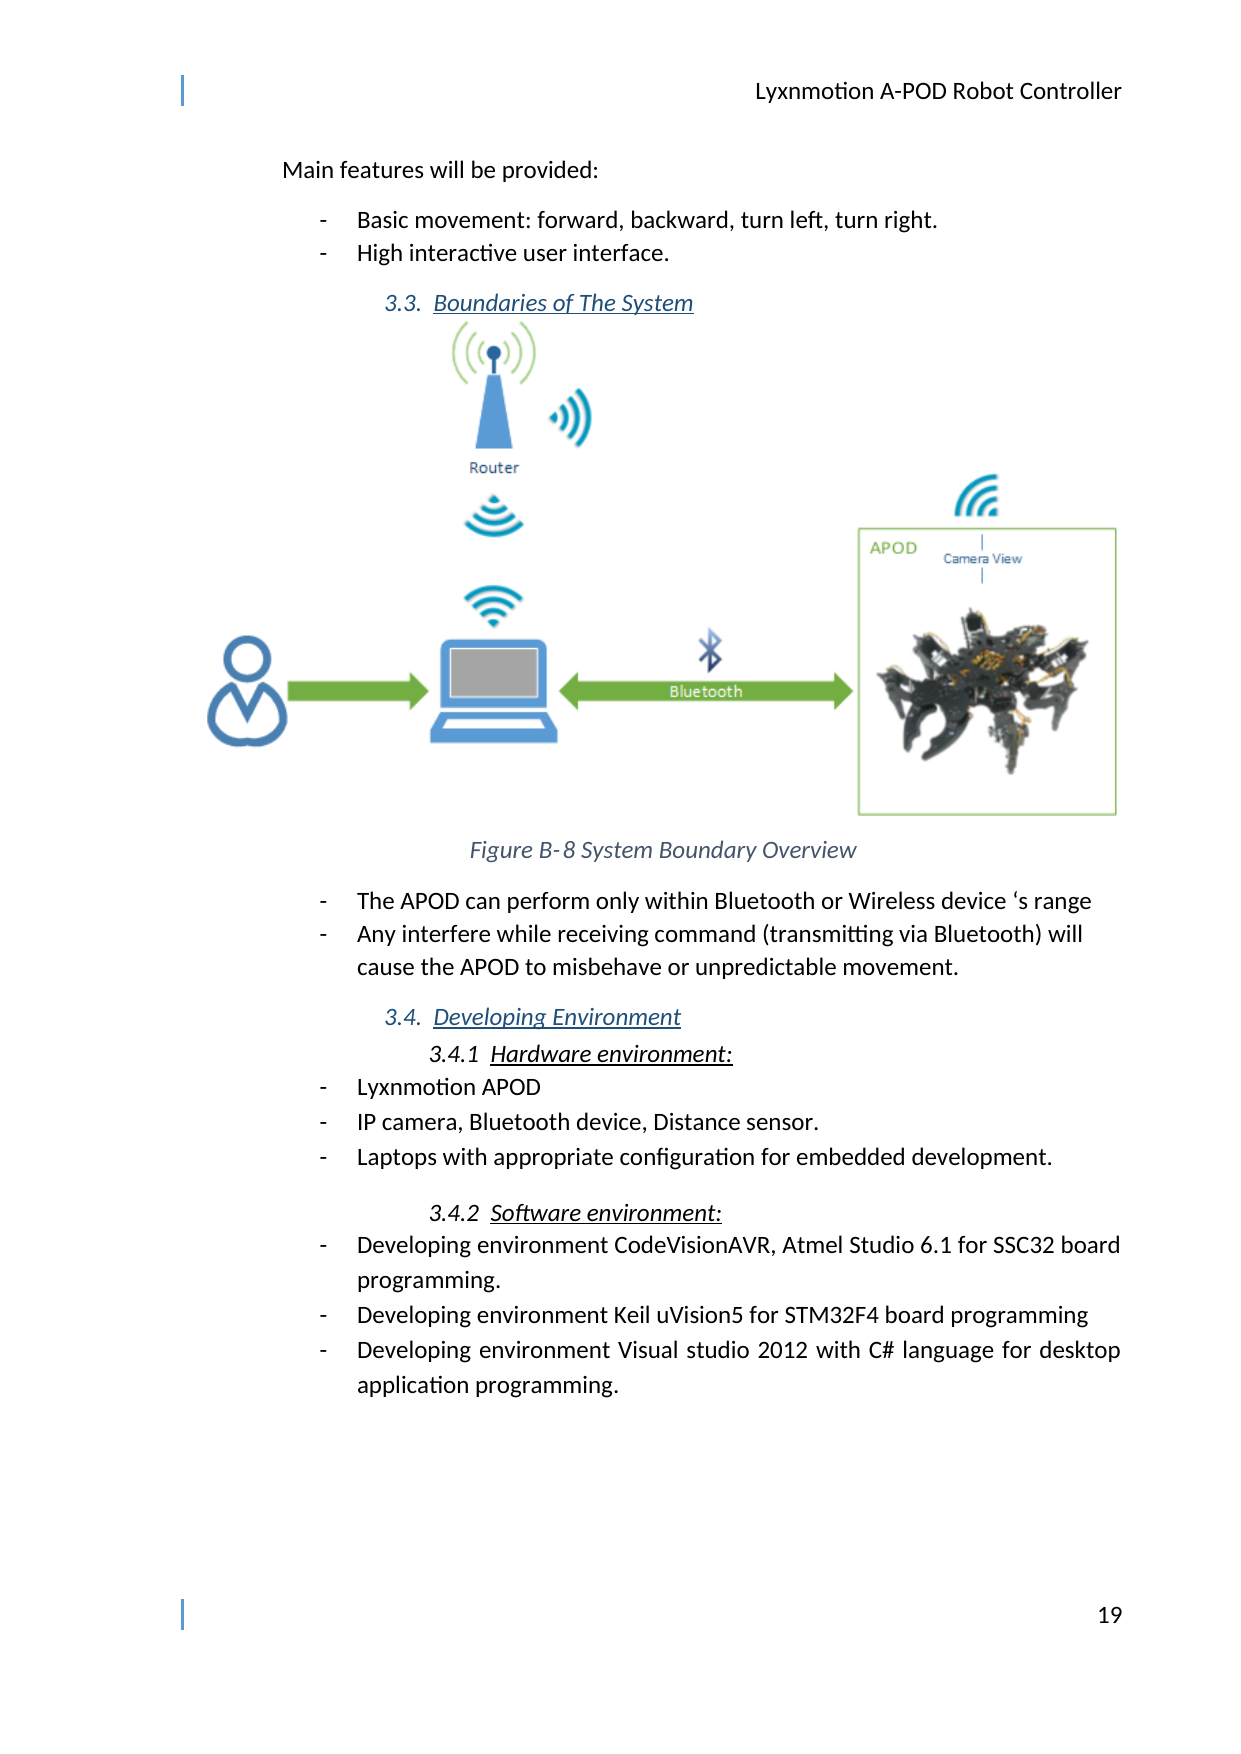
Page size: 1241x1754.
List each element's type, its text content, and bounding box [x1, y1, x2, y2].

subtitle Software environment: [428, 1197, 1122, 1227]
subtitle Boundaries of The System [384, 287, 1122, 317]
list Developing environment Visual studio 2012 with C# language for desktop application programming. [319, 1335, 1122, 1400]
list High interactive user interface. [319, 237, 1122, 268]
list The APOD can perform only within Bluetooth or Wireless device ‘s range [319, 886, 1122, 916]
list Any interfere while receiving command (transmitting via Bluetooth) will cause the APOD to misbehave or unpredictable movement. [319, 918, 1122, 982]
subtitle Developing Environment [384, 1001, 1122, 1031]
list IP camera, Bluetooth device, Distance sensor. [319, 1106, 1122, 1136]
text Main features will be provided: [207, 155, 1122, 185]
subtitle Hardware environment: [428, 1038, 1122, 1068]
list Basic movement: forward, backward, turn left, turn right. [319, 204, 1122, 235]
list Lyxnmotion APOD [319, 1071, 1122, 1101]
list Developing environment CodeVisionAVR, Atmel Studio 6.1 for SSC32 board programming. [319, 1230, 1122, 1295]
list Developing environment Keil uVision5 for STM32F4 board programming [319, 1300, 1122, 1330]
picture [206, 319, 1118, 816]
list Laptops with appropriate configuration for embedded development. [319, 1141, 1122, 1171]
